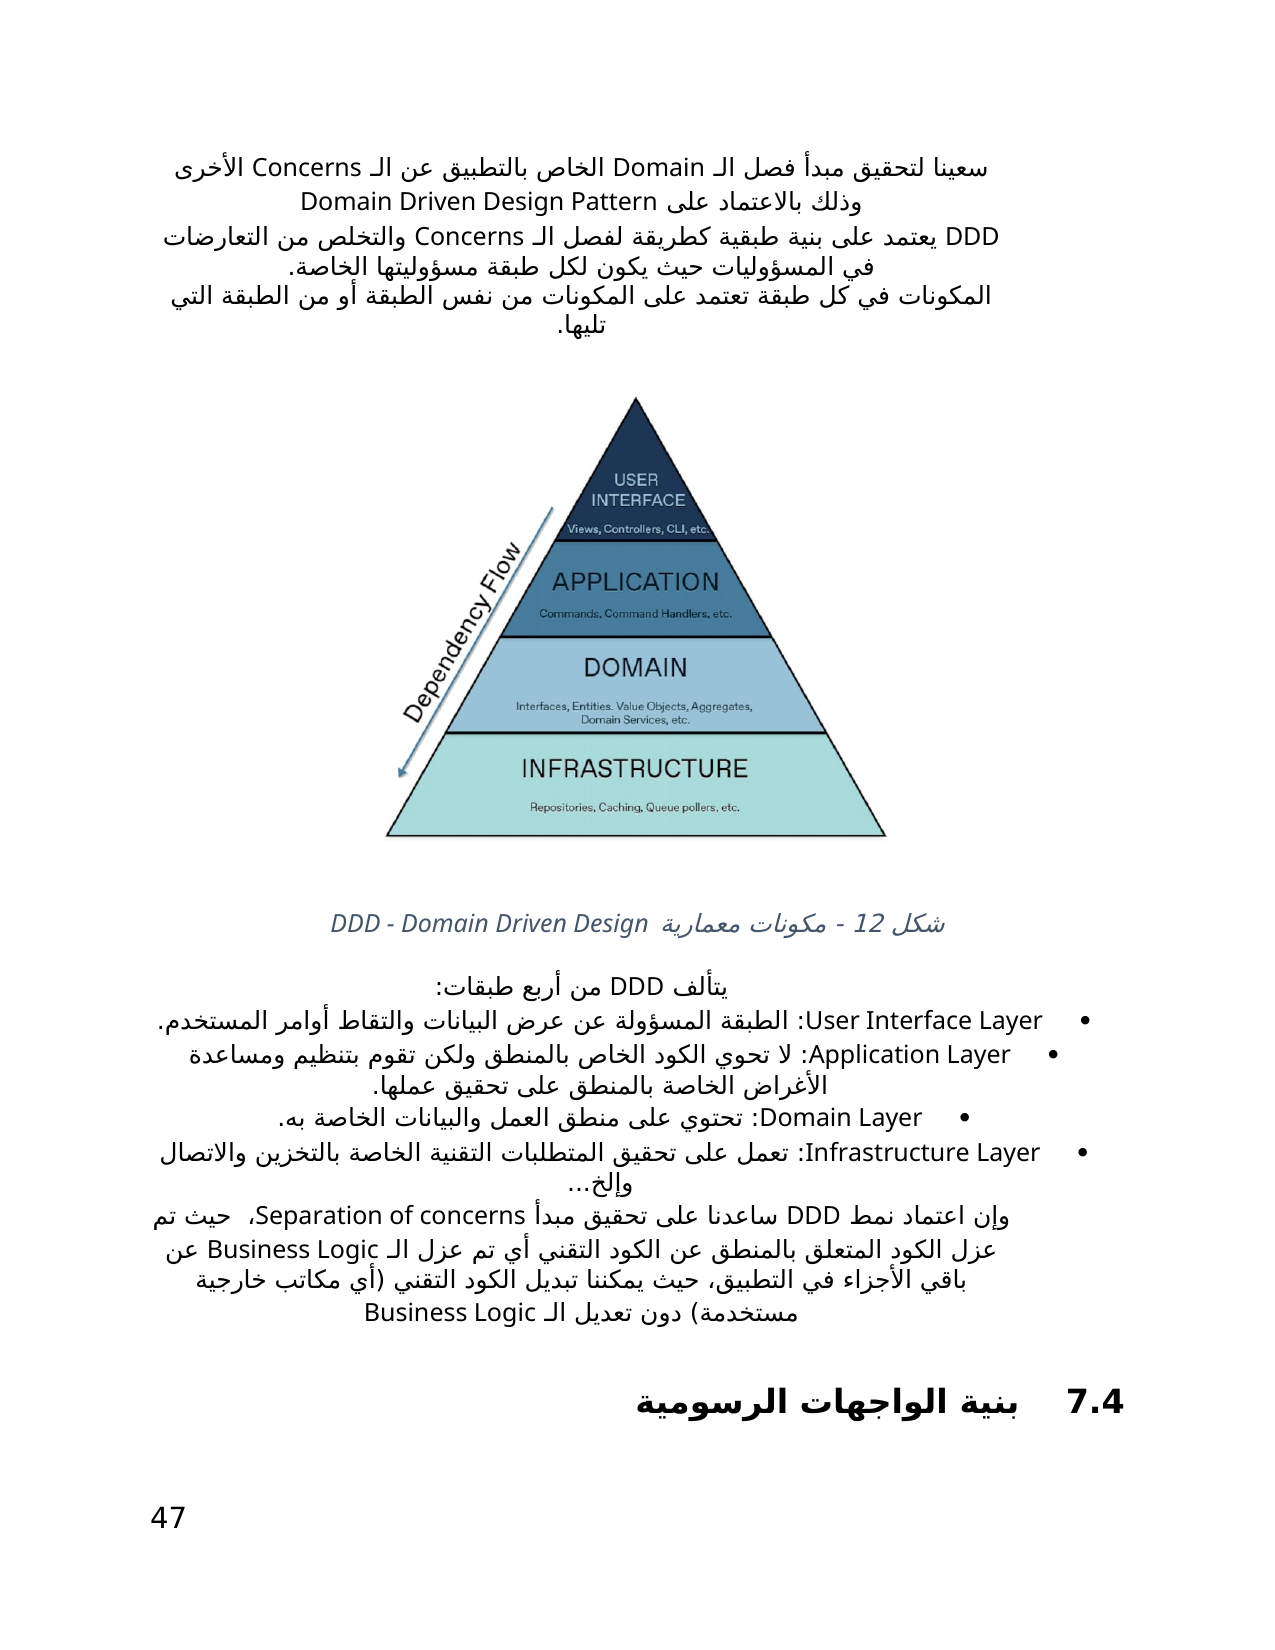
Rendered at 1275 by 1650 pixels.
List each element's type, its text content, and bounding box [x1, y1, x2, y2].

list User Interface Layer: الطبقة المسؤولة عن عرض البيانات والتقاط أوامر المستخدم. [150, 1003, 1087, 1037]
list Application Layer: لا تحوي الكود الخاص بالمنطق ولكن تقوم بتنظيم ومساعدة الأغراض الخاصة بالمنطق على تحقيق عملها. [150, 1037, 1087, 1100]
picture [150, 364, 1125, 890]
text وإن اعتماد نمط DDD ساعدنا على تحقيق مبدأ Separation of concerns، حيث تم عزل الكود المتعلق بالمنطق عن الكود التقني أي تم عزل الـ Business Logic عن باقي الأجزاء في التطبيق، حيث يمكننا تبديل الكود التقني (أي مكاتب خارجية مستخدمة) دون تعديل الـ Business Logic [150, 1197, 1012, 1329]
text DDD يعتمد على بنية طبقية كطريقة لفصل الـ Concerns والتخلص من التعارضات في المسؤوليات حيث يكون لكل طبقة مسؤوليتها الخاصة. [150, 218, 1012, 281]
title 7.4 بنية الواجهات الرسومية [150, 1383, 1125, 1422]
list Domain Layer: تحتوي على منطق العمل والبيانات الخاصة به. [150, 1100, 1087, 1134]
text يتألف DDD من أربع طبقات: [150, 969, 1012, 1003]
text سعينا لتحقيق مبدأ فصل الـ Domain الخاص بالتطبيق عن الـ Concerns الأخرى وذلك بالاعتماد على Domain Driven Design Pattern [150, 150, 1012, 218]
list Infrastructure Layer: تعمل على تحقيق المتطلبات التقنية الخاصة بالتخزين والاتصال وإلخ... [150, 1134, 1087, 1197]
text المكونات في كل طبقة تعتمد على المكونات من نفس الطبقة أو من الطبقة التي تليها. [150, 281, 1012, 340]
